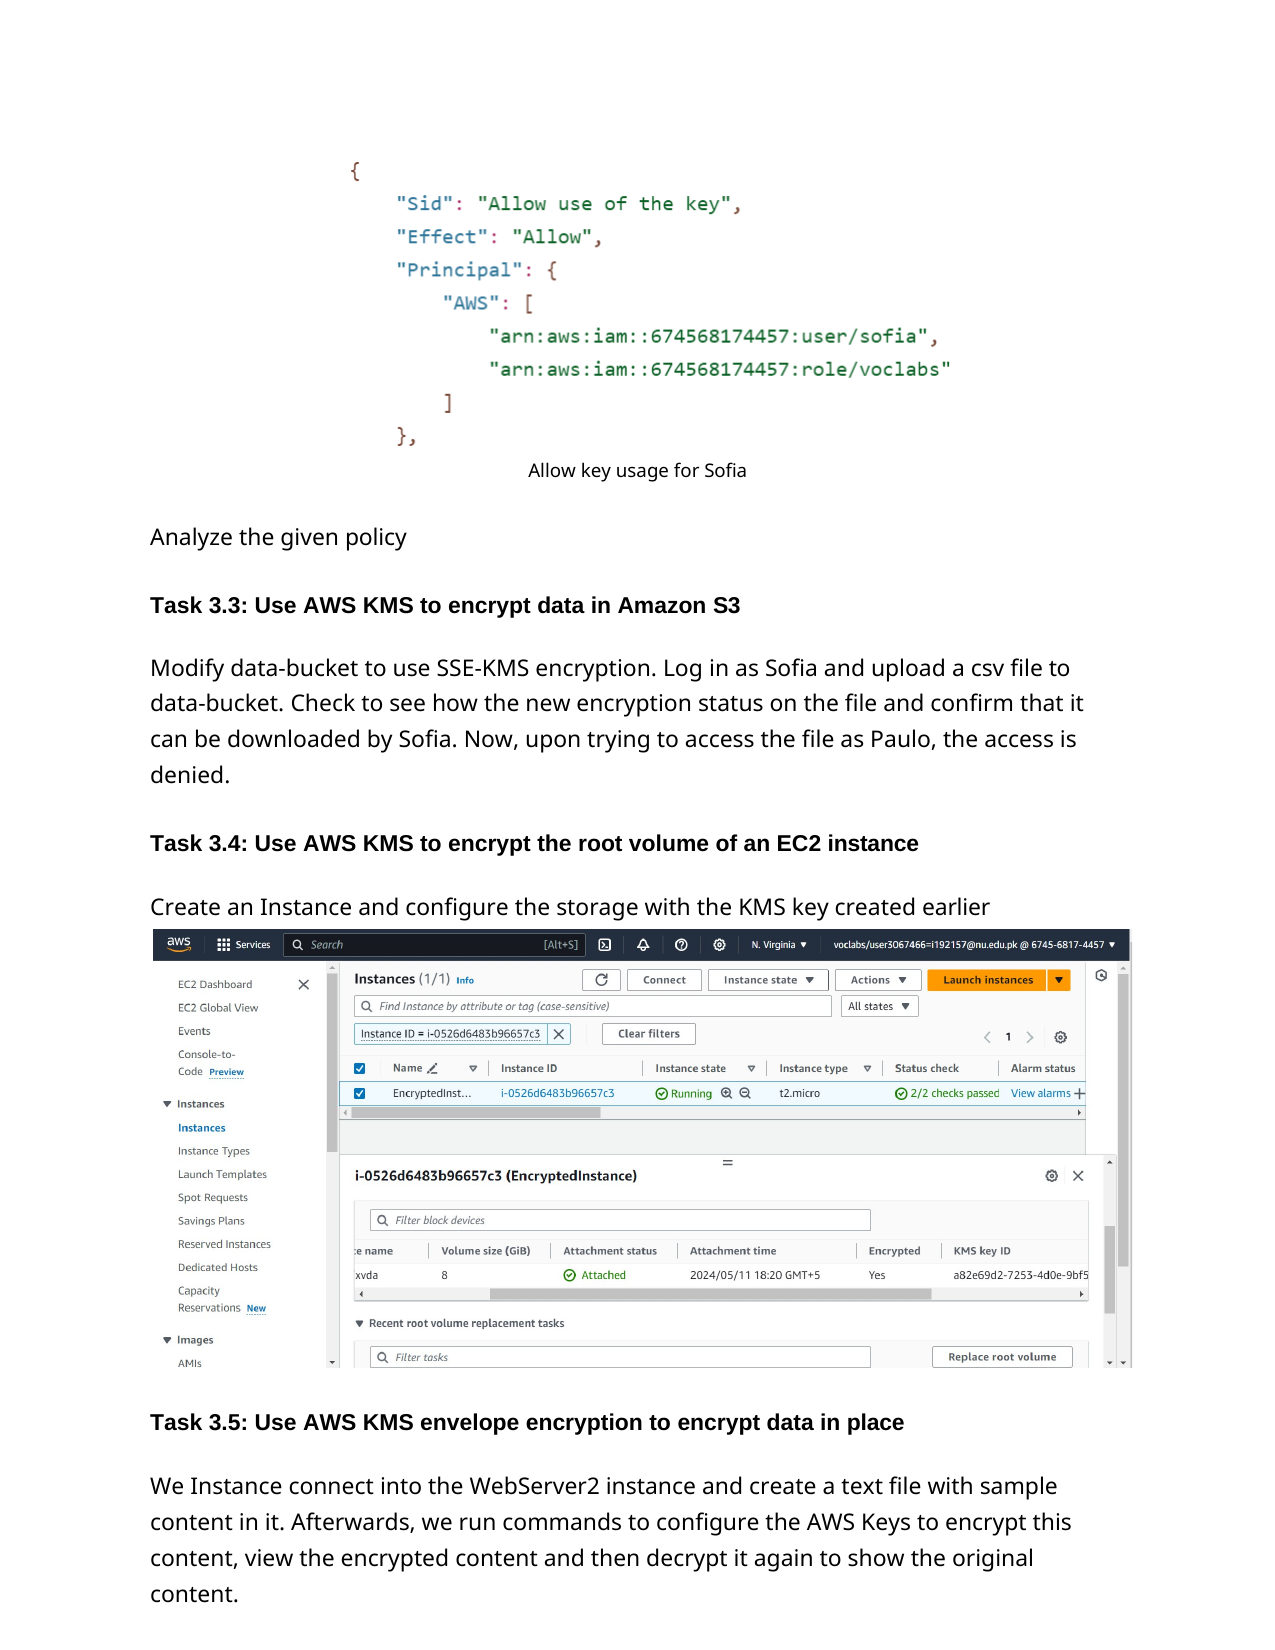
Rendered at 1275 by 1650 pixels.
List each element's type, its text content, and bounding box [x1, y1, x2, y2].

subtitle Task 3.5: Use AWS KMS envelope encryption to encrypt data in place [150, 1409, 1217, 1436]
text data-bucket. Check to see how the new encryption status on the file and confirm that it can be downloaded by Sofia. Now, upon trying to access the file as Paulo, the access is denied. [150, 687, 1122, 791]
subtitle Task 3.4: Use AWS KMS to encrypt the root volume of an EC2 instance [150, 830, 1217, 857]
text We Instance connect into the WebServer2 instance and create a text file with sample content in it. Afterwards, we run commands to configure the AWS Keys to encrypt this content, view the encrypted content and then decrypt it again to show the original content. [150, 1470, 1122, 1609]
subtitle Task 3.3: Use AWS KMS to encrypt data in Amazon S3 [150, 592, 1217, 618]
text Allow key usage for Sofia [139, 457, 1136, 483]
text Create an Instance and configure the storage with the KMS key created earlier [150, 891, 1217, 922]
picture [350, 162, 950, 446]
text Modify data-bucket to use SSE-KMS encryption. Log in as Sofia and upload a csv file to [150, 652, 1217, 683]
text Analyze the given policy [150, 521, 1217, 552]
picture [153, 929, 1133, 1368]
